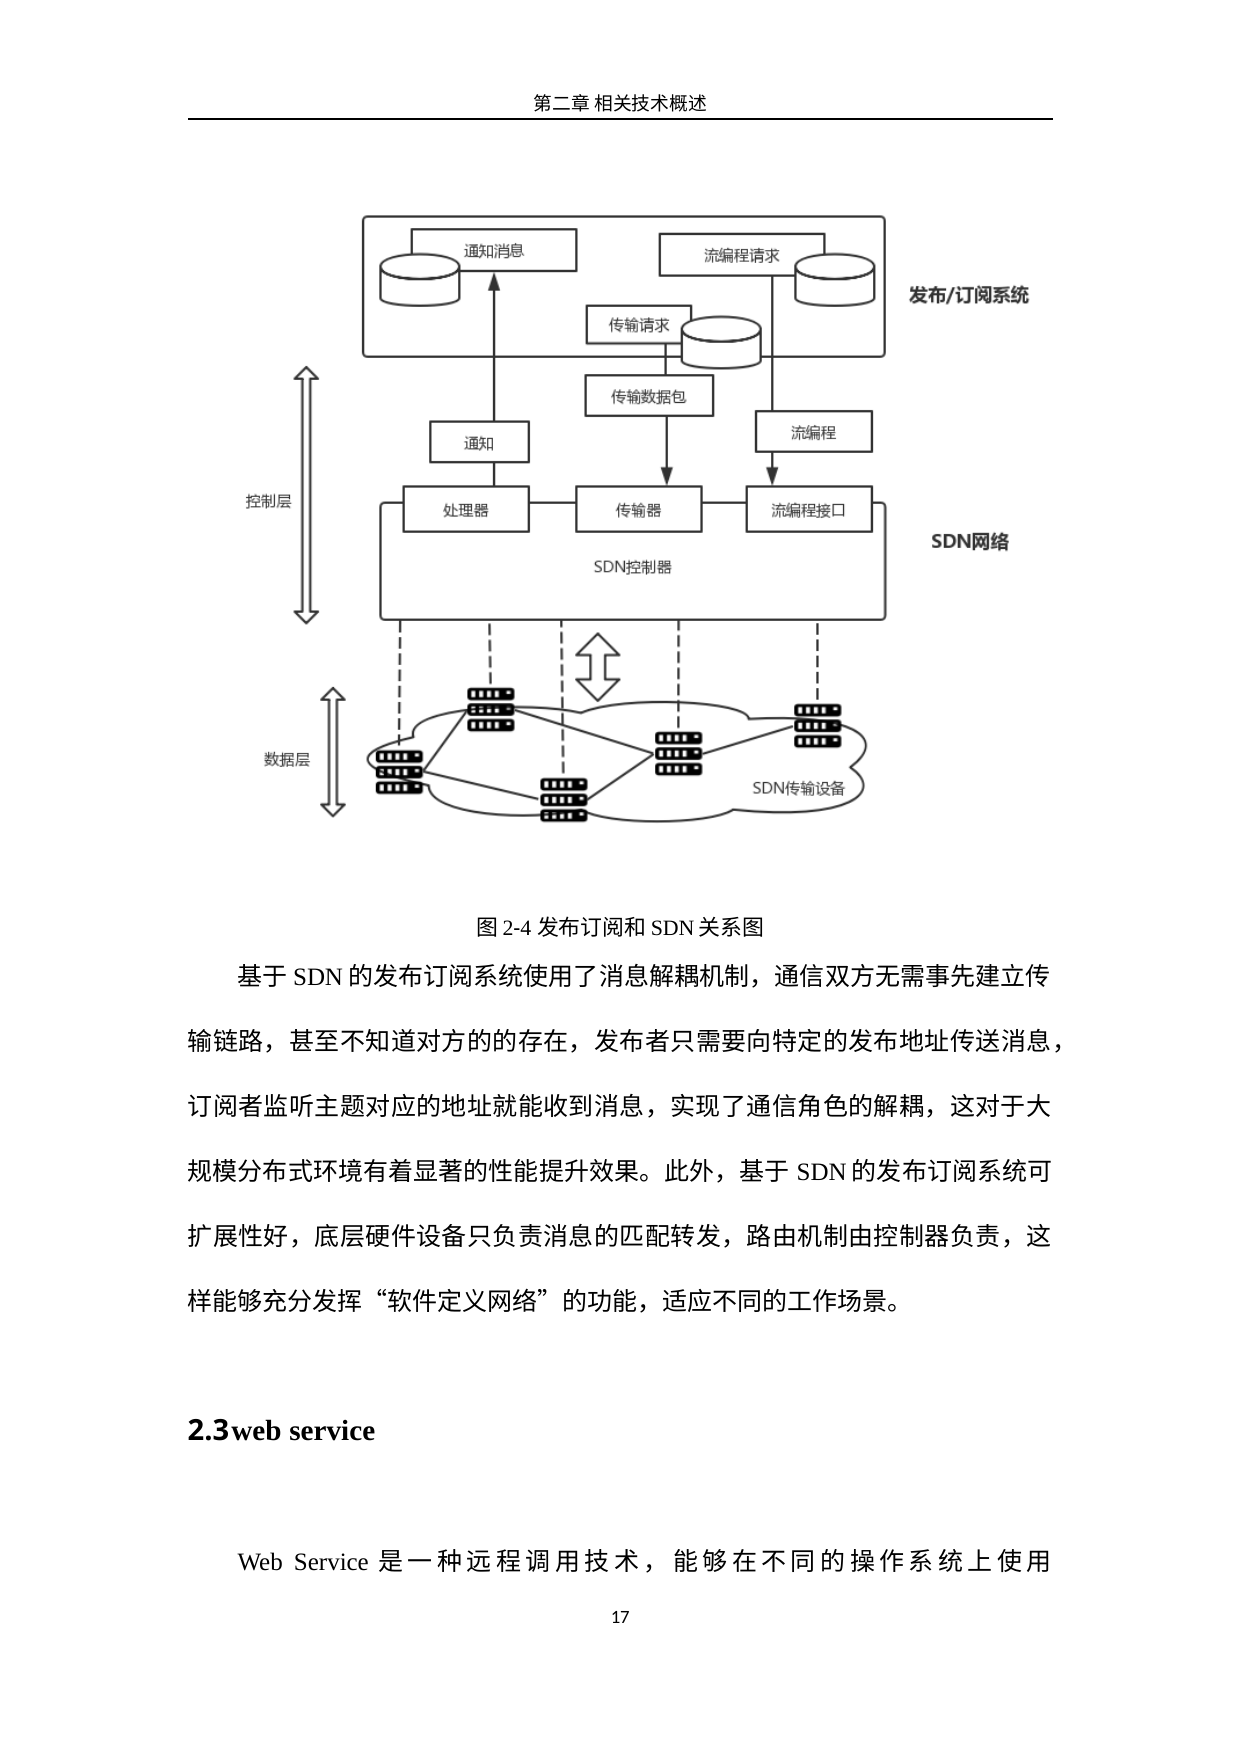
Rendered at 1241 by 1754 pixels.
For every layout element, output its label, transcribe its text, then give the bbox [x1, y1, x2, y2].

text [187, 1527, 1053, 1592]
text 基于SDN的发布订阅系统使用了消息解耦机制，通信双方无需事先建立传输链路，甚至不知道对方的的存在，发布者只需要向特定的发布地址传送消息，订阅者监听主题对应的地址就能收到消息，实现了通信角色的解耦，这对于大规模分布式环境有着显著的性能提升效果。此外，基于SDN的发布订阅系统可扩展性好，底层硬件设备只负责消息的匹配转发，路由机制由控制器负责，这样能够充分发挥“软件定义网络”的功能，适应不同的工作场景。 [187, 942, 1053, 1332]
text 图2-4 发布订阅和SDN关系图 [187, 909, 1053, 942]
picture [187, 162, 1127, 906]
list web service [187, 1397, 1053, 1462]
